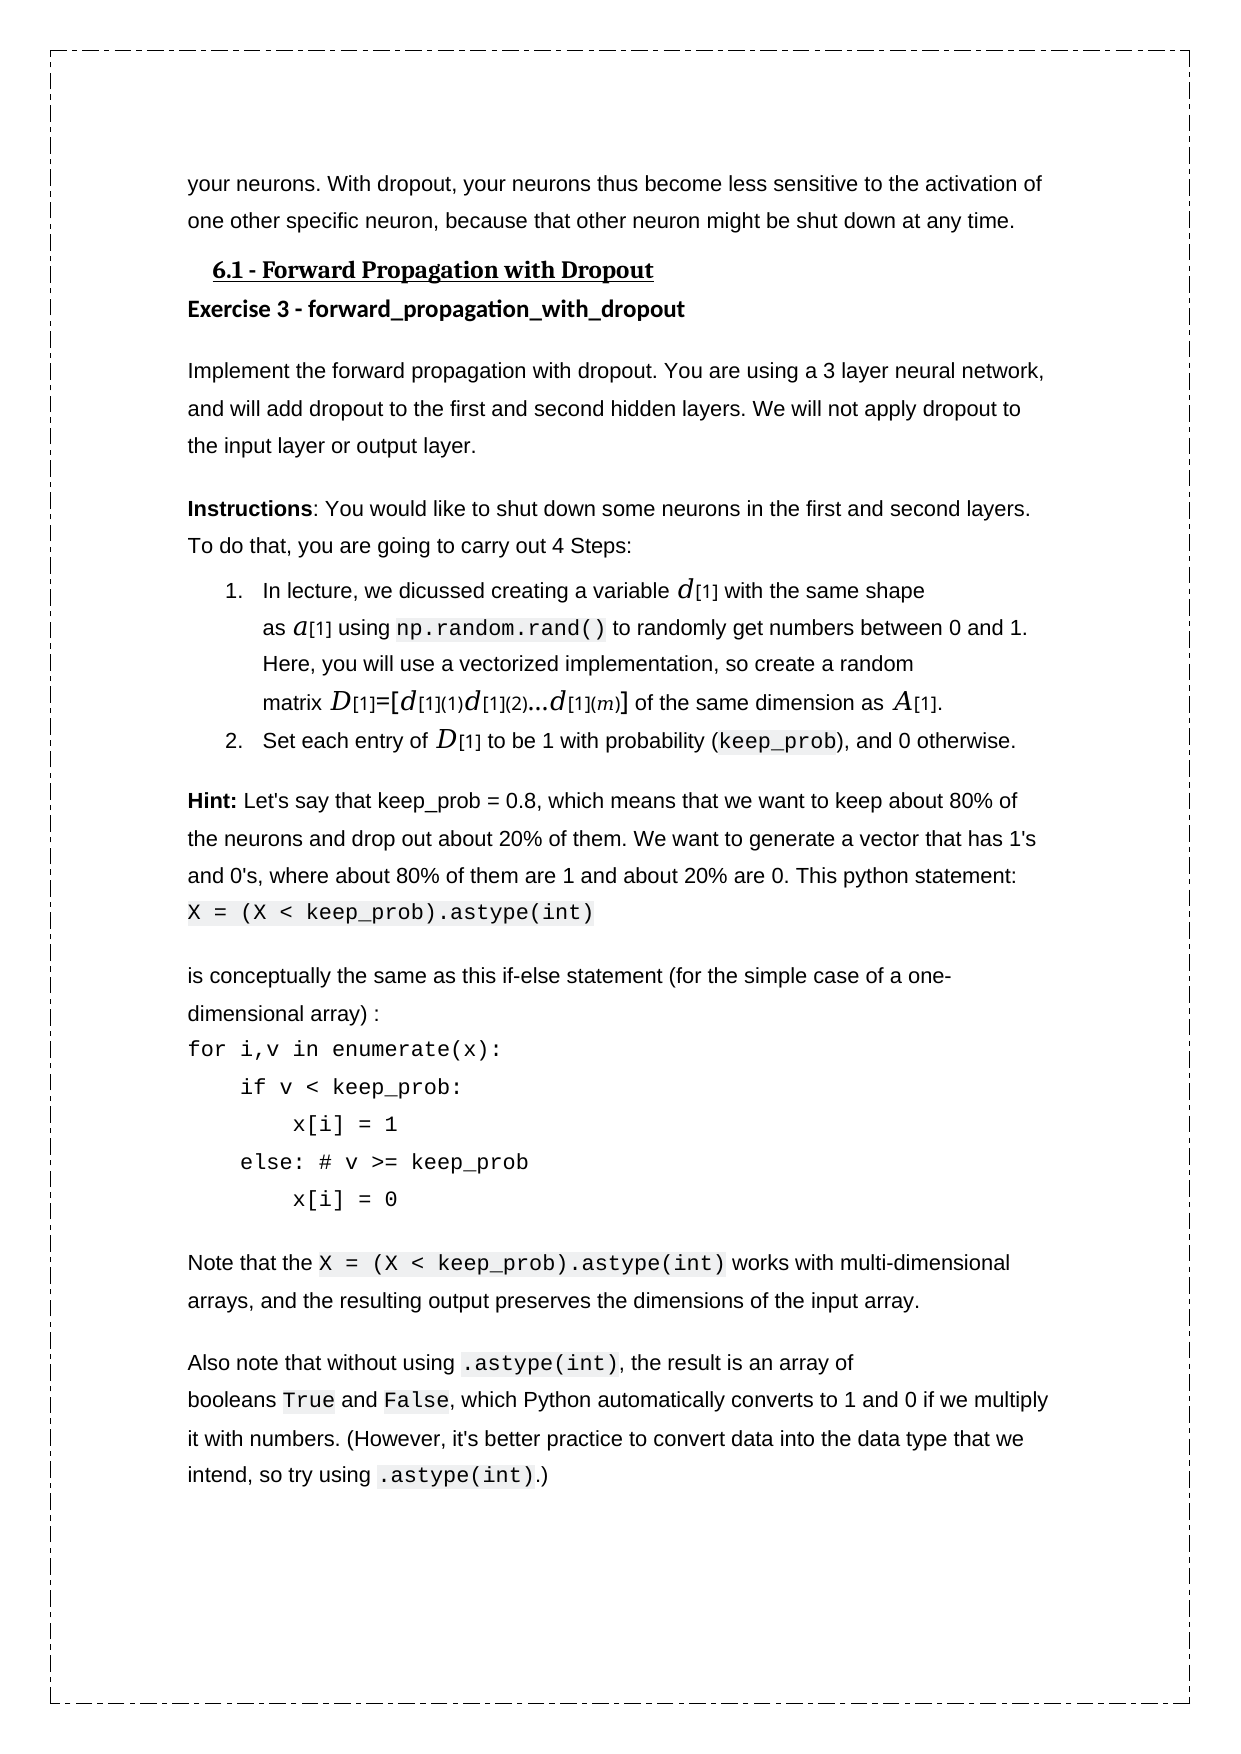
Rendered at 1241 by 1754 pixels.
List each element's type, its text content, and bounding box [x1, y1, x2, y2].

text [187, 164, 1053, 239]
text x[i] = 0 [187, 1182, 1053, 1219]
text Also note that without using .astype(int), the result is an array of booleans True and False, which Python automatically converts to 1 and 0 if we multiply it with numbers. (However, it's better practice to convert data into the data type that we intend, so try using .astype(int).) [187, 1344, 1053, 1494]
text Hint: Let's say that keep_prob = 0.8, which means that we want to keep about 80% of the neurons and drop out about 20% of them. We want to generate a vector that has 1's and 0's, where about 80% of them are 1 and about 20% are 0. This python statement: X = (X < keep_prob).astype(int) [187, 782, 1053, 932]
list Set each entry of 𝐷[1] to be 1 with probability (keep_prob), and 0 otherwise. [225, 719, 1053, 757]
text Instructions: You would like to shut down some neurons in the first and second layers. To do that, you are going to carry out 4 Steps: [187, 489, 1053, 564]
text Note that the X = (X < keep_prob).astype(int) works with multi-dimensional arrays, and the resulting output preserves the dimensions of the input array. [187, 1244, 1053, 1319]
text Implement the forward propagation with dropout. You are using a 3 layer neural network, and will add dropout to the first and second hidden layers. We will not apply dropout to the input layer or output layer. [187, 352, 1053, 464]
text for i,v in enumerate(x): [187, 1032, 1053, 1069]
list In lecture, we dicussed creating a variable 𝑑[1] with the same shape as 𝑎[1] using np.random.rand() to randomly get numbers between 0 and 1. Here, you will use a vectorized implementation, so create a random matrix 𝐷[1]=[𝑑[1](1)𝑑[1](2)...𝑑[1](𝑚)] of the same dimension as 𝐴[1]. [225, 569, 1053, 719]
subtitle 6.1 - Forward Propagation with Dropout [212, 252, 1053, 289]
text else: # v >= keep_prob [187, 1144, 1053, 1182]
text Exercise 3 - forward_propagation_with_dropout [187, 289, 1053, 327]
text if v < keep_prob: [187, 1069, 1053, 1107]
text is conceptually the same as this if-else statement (for the simple case of a one-dimensional array) : [187, 957, 1053, 1032]
text x[i] = 1 [187, 1107, 1053, 1144]
